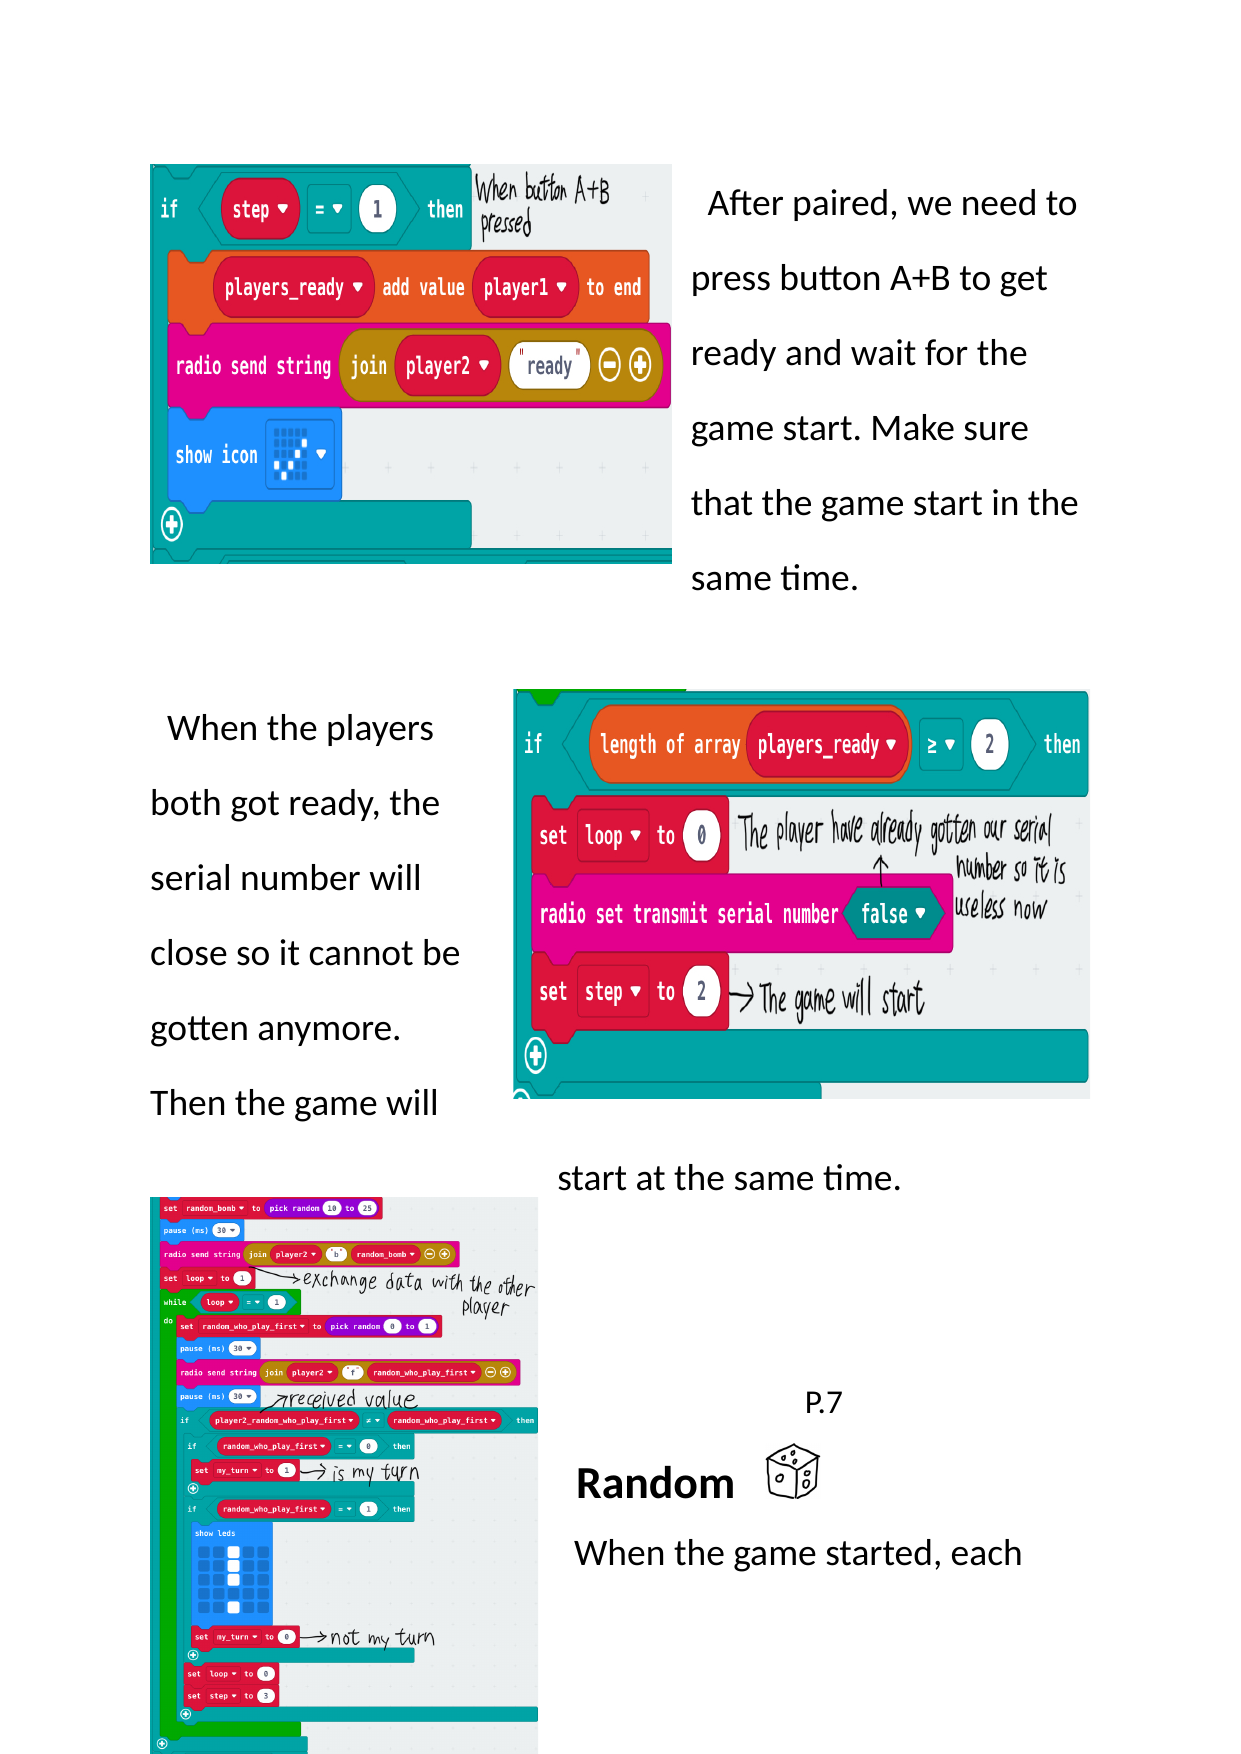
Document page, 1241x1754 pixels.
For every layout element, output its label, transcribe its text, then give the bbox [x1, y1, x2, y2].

text P.7 [539, 1364, 1090, 1439]
text After paired, we need to press button A+B to get ready and wait for the game start. Make sure that the game start in the same time. [150, 164, 1090, 614]
text Random [539, 1439, 1090, 1514]
text When the players both got ready, the serial number will close so it cannot be gotten anymore. Then the game will start at the same time. [150, 689, 1090, 1214]
